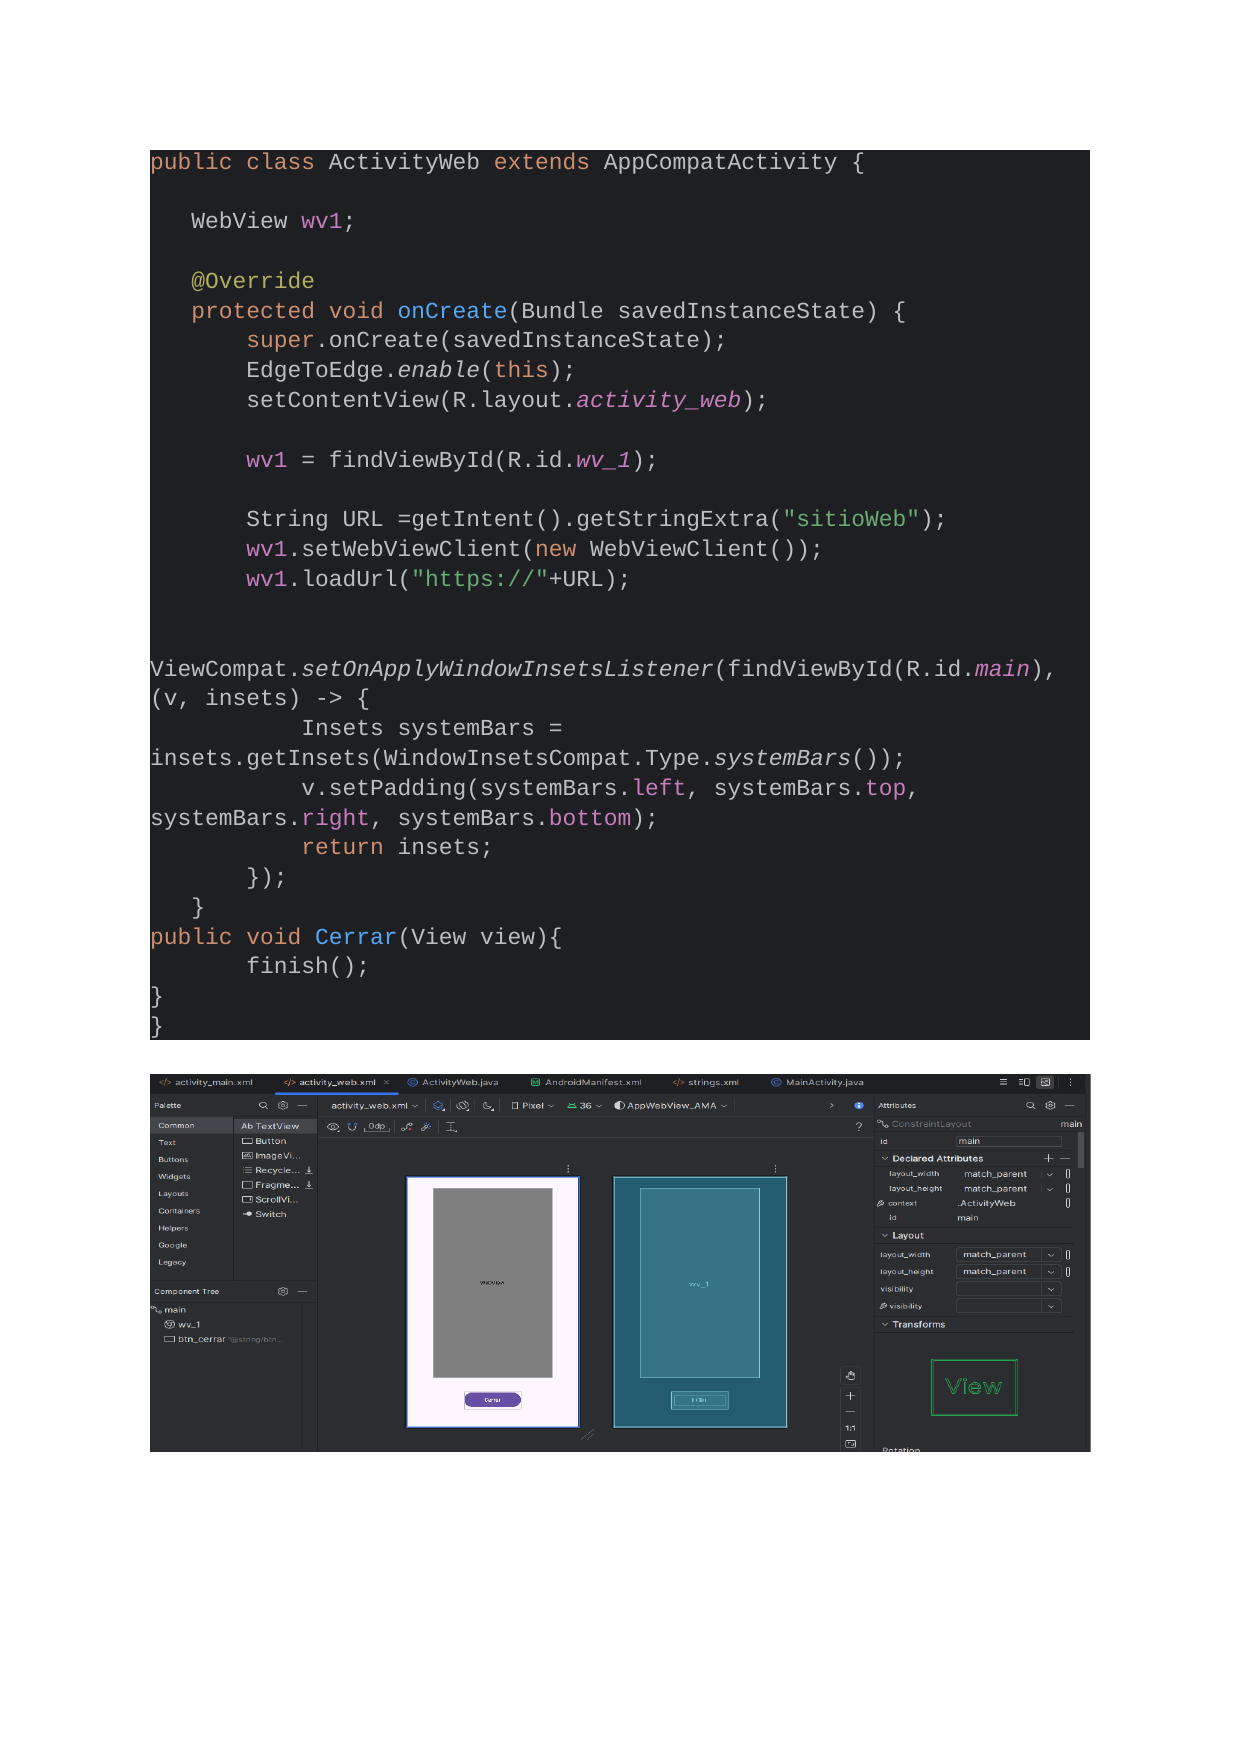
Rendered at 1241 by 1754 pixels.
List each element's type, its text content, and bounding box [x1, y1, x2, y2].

text v.setPadding(systemBars.left, systemBars.top, systemBars.right, systemBars.bottom); [150, 776, 1090, 832]
text } [150, 895, 1090, 921]
text return insets; [150, 836, 1090, 862]
text wv1.loadUrl("https://"+URL); [150, 567, 1090, 593]
text } [150, 984, 1090, 1011]
text Insets systemBars = insets.getInsets(WindowInsetsCompat.Type.systemBars()); [150, 716, 1090, 772]
text }); [150, 865, 1090, 891]
text super.onCreate(savedInstanceState); [150, 329, 1090, 355]
text WebView wv1; [150, 209, 1090, 236]
text setContentView(R.layout.activity_web); [150, 388, 1090, 414]
text } [150, 1014, 1090, 1040]
text ViewCompat.setOnApplyWindowInsetsListener(findViewById(R.id.main), (v, insets) -> { [150, 627, 1090, 713]
text public class ActivityWeb extends AppCompatActivity { [150, 150, 1090, 176]
text String URL =getIntent().getStringExtra("sitioWeb"); [150, 507, 1090, 533]
picture [150, 1074, 1091, 1452]
text finish(); [150, 955, 1090, 981]
text wv1 = findViewById(R.id.wv_1); [150, 448, 1090, 474]
text public void Cerrar(View view){ [150, 925, 1090, 951]
text @Override [150, 269, 1090, 295]
text wv1.setWebViewClient(new WebViewClient()); [150, 537, 1090, 563]
text protected void onCreate(Bundle savedInstanceState) { [150, 299, 1090, 325]
text EdgeToEdge.enable(this); [150, 358, 1090, 384]
